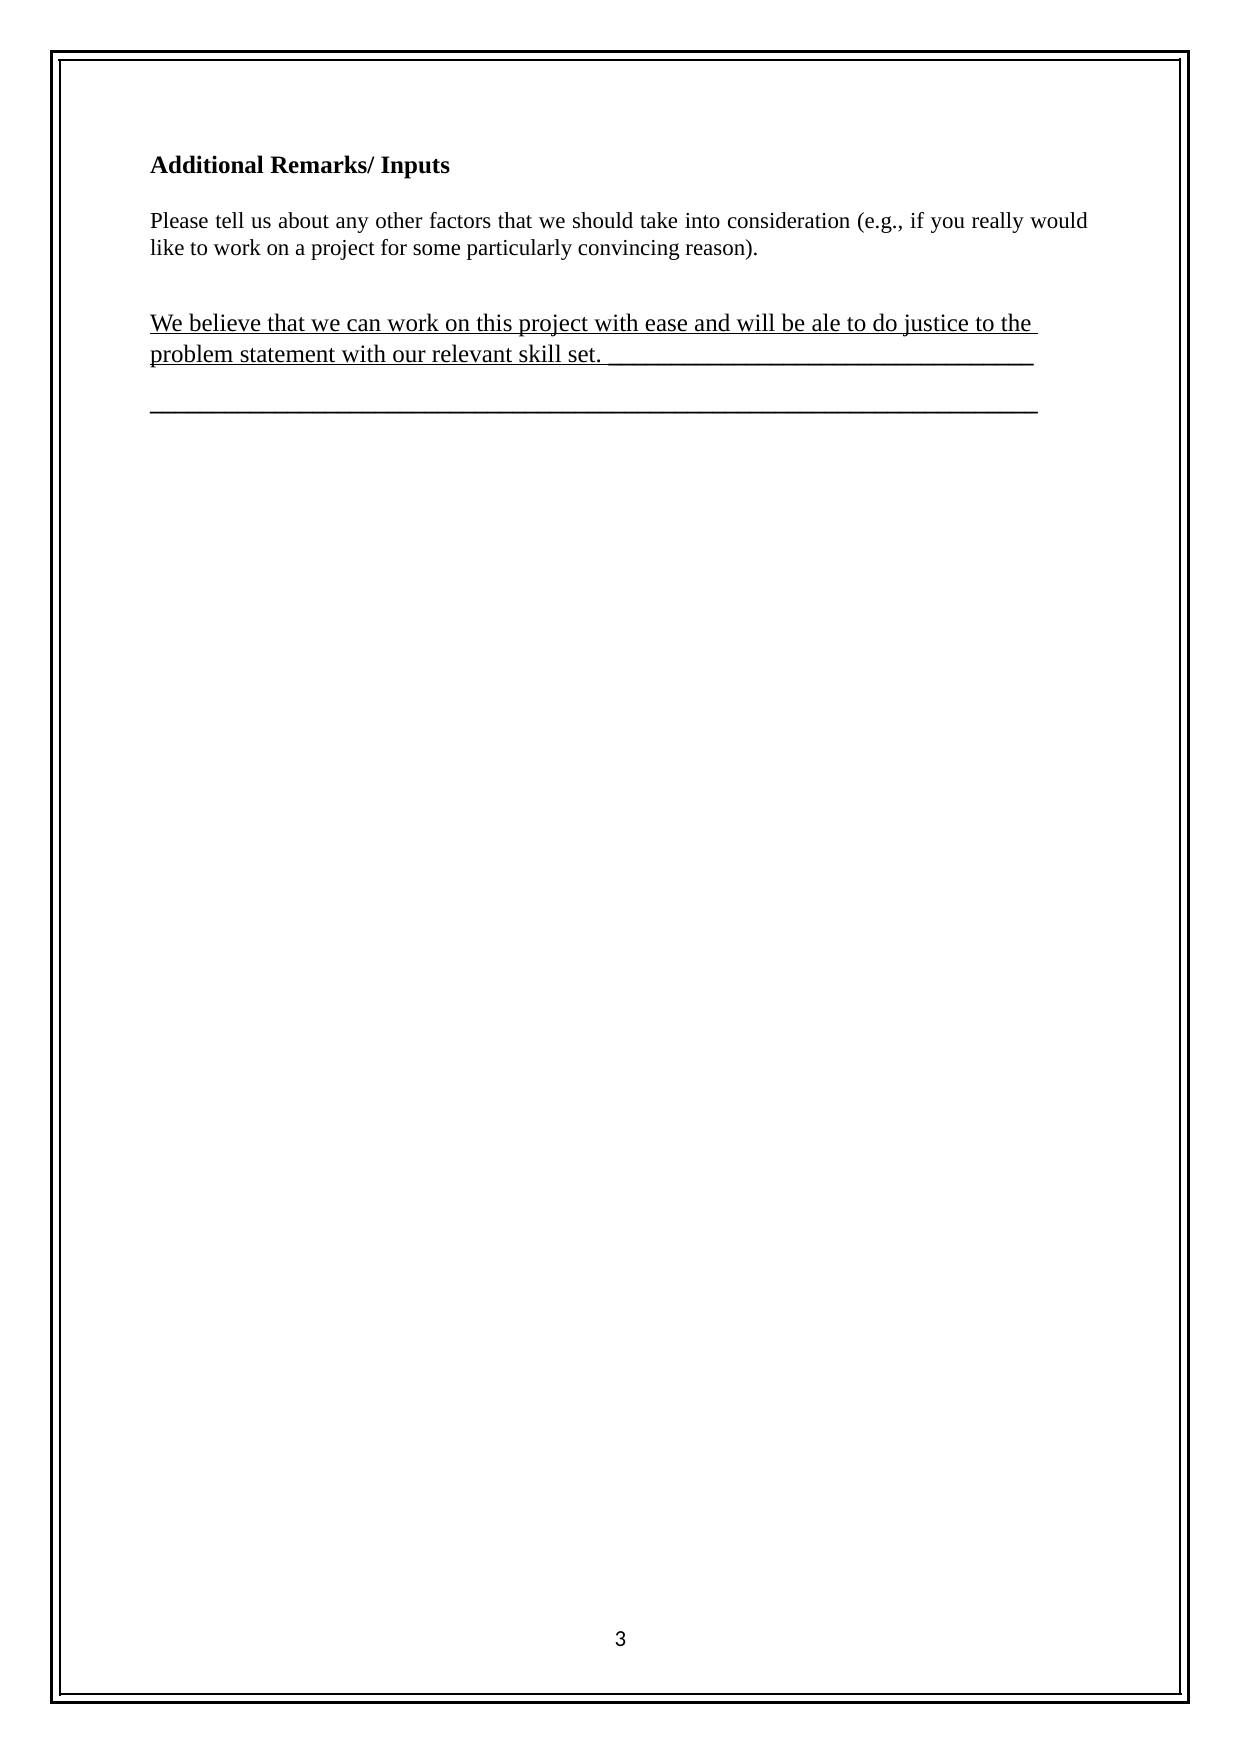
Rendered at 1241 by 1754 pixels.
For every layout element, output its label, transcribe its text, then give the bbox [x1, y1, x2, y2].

text We believe that we can work on this project with ease and will be ale to do justice to the problem statement with our relevant skill set. __________________________________ [150, 308, 1090, 368]
text _______________________________________________________________________ [150, 387, 1090, 415]
text Additional Remarks/ Inputs [150, 150, 1090, 179]
text Please tell us about any other factors that we should take into consideration (e.g., if you really would like to work on a project for some particularly convincing reason). [150, 207, 1090, 260]
